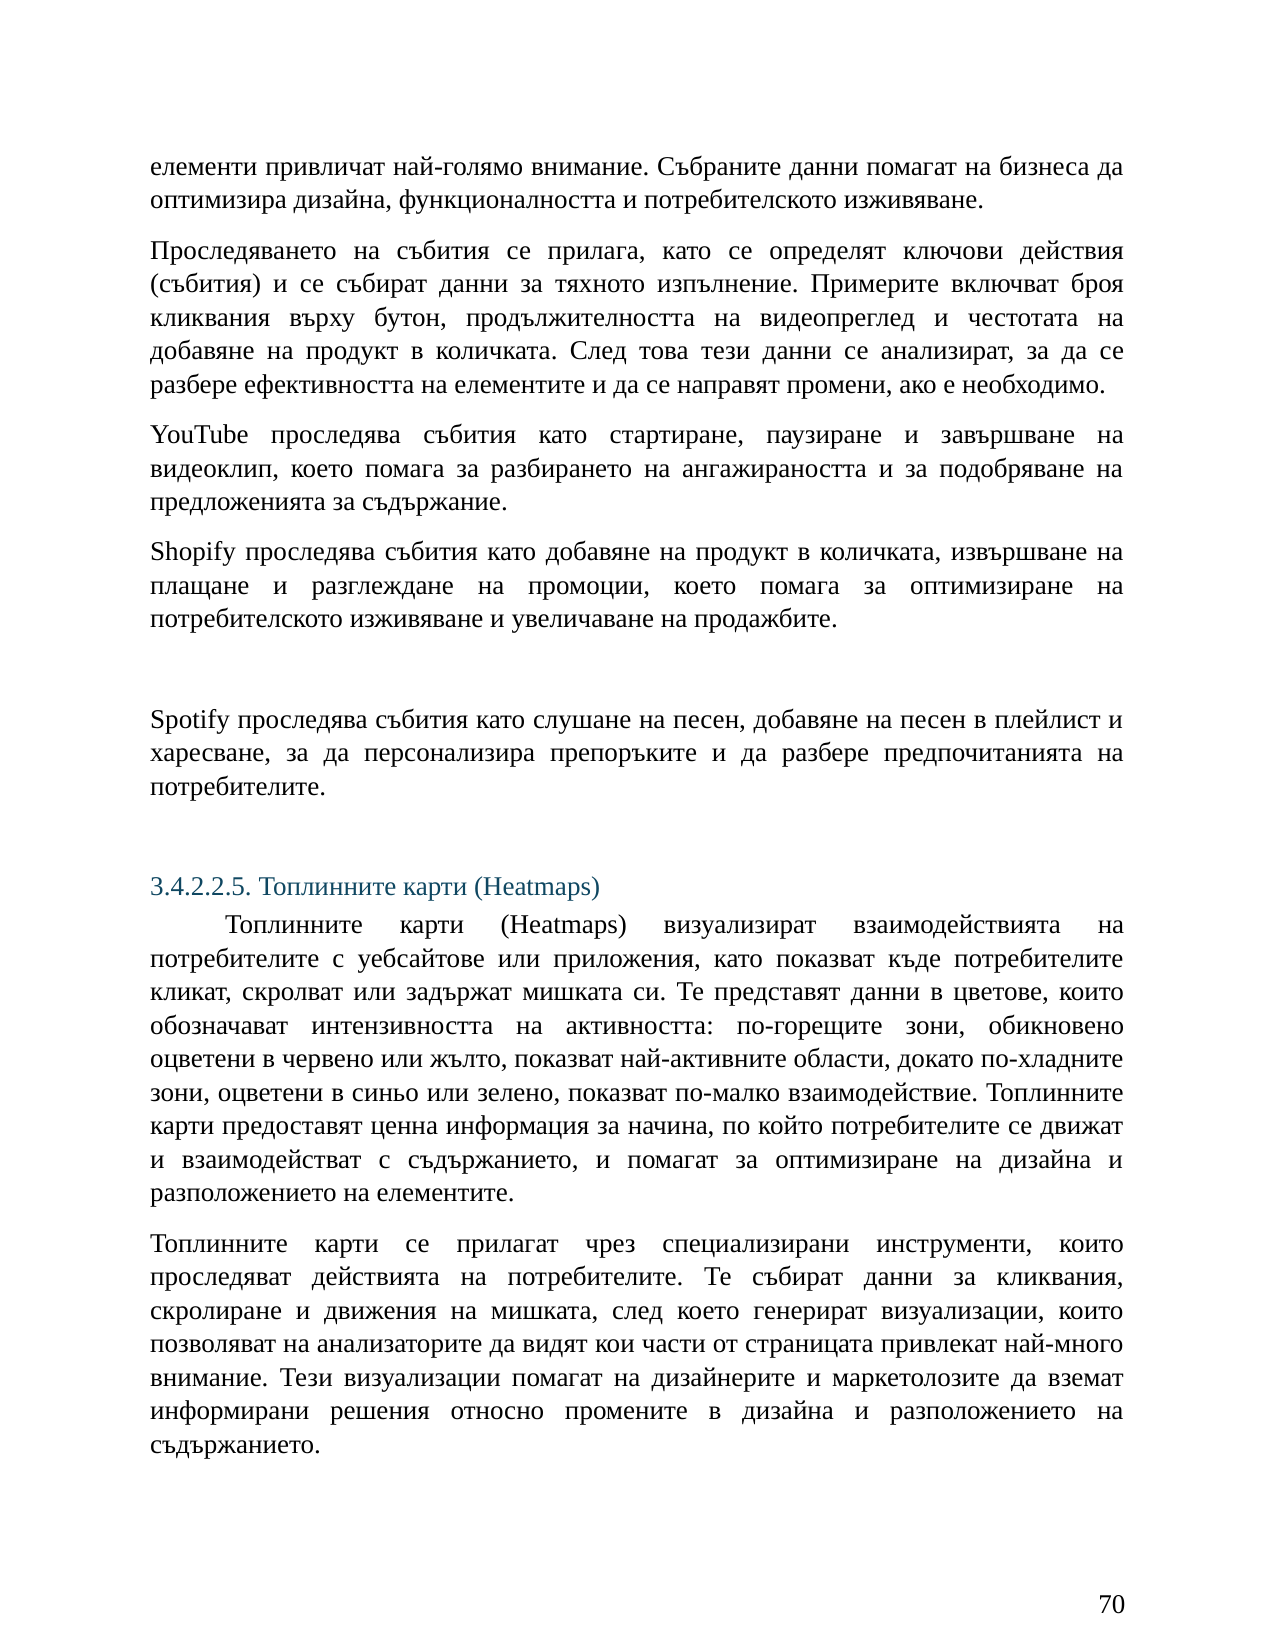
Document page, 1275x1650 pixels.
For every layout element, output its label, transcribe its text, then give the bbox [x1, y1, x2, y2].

text Проследяването на събития се прилага, като се определят ключови действия (събития) и се събират данни за тяхното изпълнение. Примерите включват броя кликвания върху бутон, продължителността на видеопреглед и честотата на добавяне на продукт в количката. След това тези данни се анализират, за да се разбере ефективността на елементите и да се направят промени, ако е необходимо. [150, 234, 1125, 399]
text Spotify проследява събития като слушане на песен, добавяне на песен в плейлист и харесване, за да персонализира препоръките и да разбере предпочитанията на потребителите. [150, 703, 1125, 801]
subtitle 3.4.2.2.5. Топлинните карти (Heatmaps) [150, 870, 1125, 902]
text Топлинните карти се прилагат чрез специализирани инструменти, които проследяват действията на потребителите. Те събират данни за кликвания, скролиране и движения на мишката, след което генерират визуализации, които позволяват на анализаторите да видят кои части от страницата привлекат най-много внимание. Тези визуализации помагат на дизайнерите и маркетолозите да вземат информирани решения относно промените в дизайна и разположението на съдържанието. [150, 1227, 1125, 1459]
text Shopify проследява събития като добавяне на продукт в количката, извършване на плащане и разглеждане на промоции, което помага за оптимизиране на потребителското изживяване и увеличаване на продажбите. [150, 535, 1125, 634]
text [150, 150, 1125, 215]
text YouTube проследява събития като стартиране, паузиране и завършване на видеоклип, което помага за разбирането на ангажираността и за подобряване на предложенията за съдържание. [150, 418, 1125, 516]
text Топлинните карти (Heatmaps) визуализират взаимодействията на потребителите с уебсайтове или приложения, като показват къде потребителите кликат, скролват или задържат мишката си. Те представят данни в цветове, които обозначават интензивността на активността: по-горещите зони, обикновено оцветени в червено или жълто, показват най-активните области, докато по-хладните зони, оцветени в синьо или зелено, показват по-малко взаимодействие. Топлинните карти предоставят ценна информация за начина, по който потребителите се движат и взаимодействат с съдържанието, и помагат за оптимизиране на дизайна и разположението на елементите. [150, 908, 1125, 1208]
